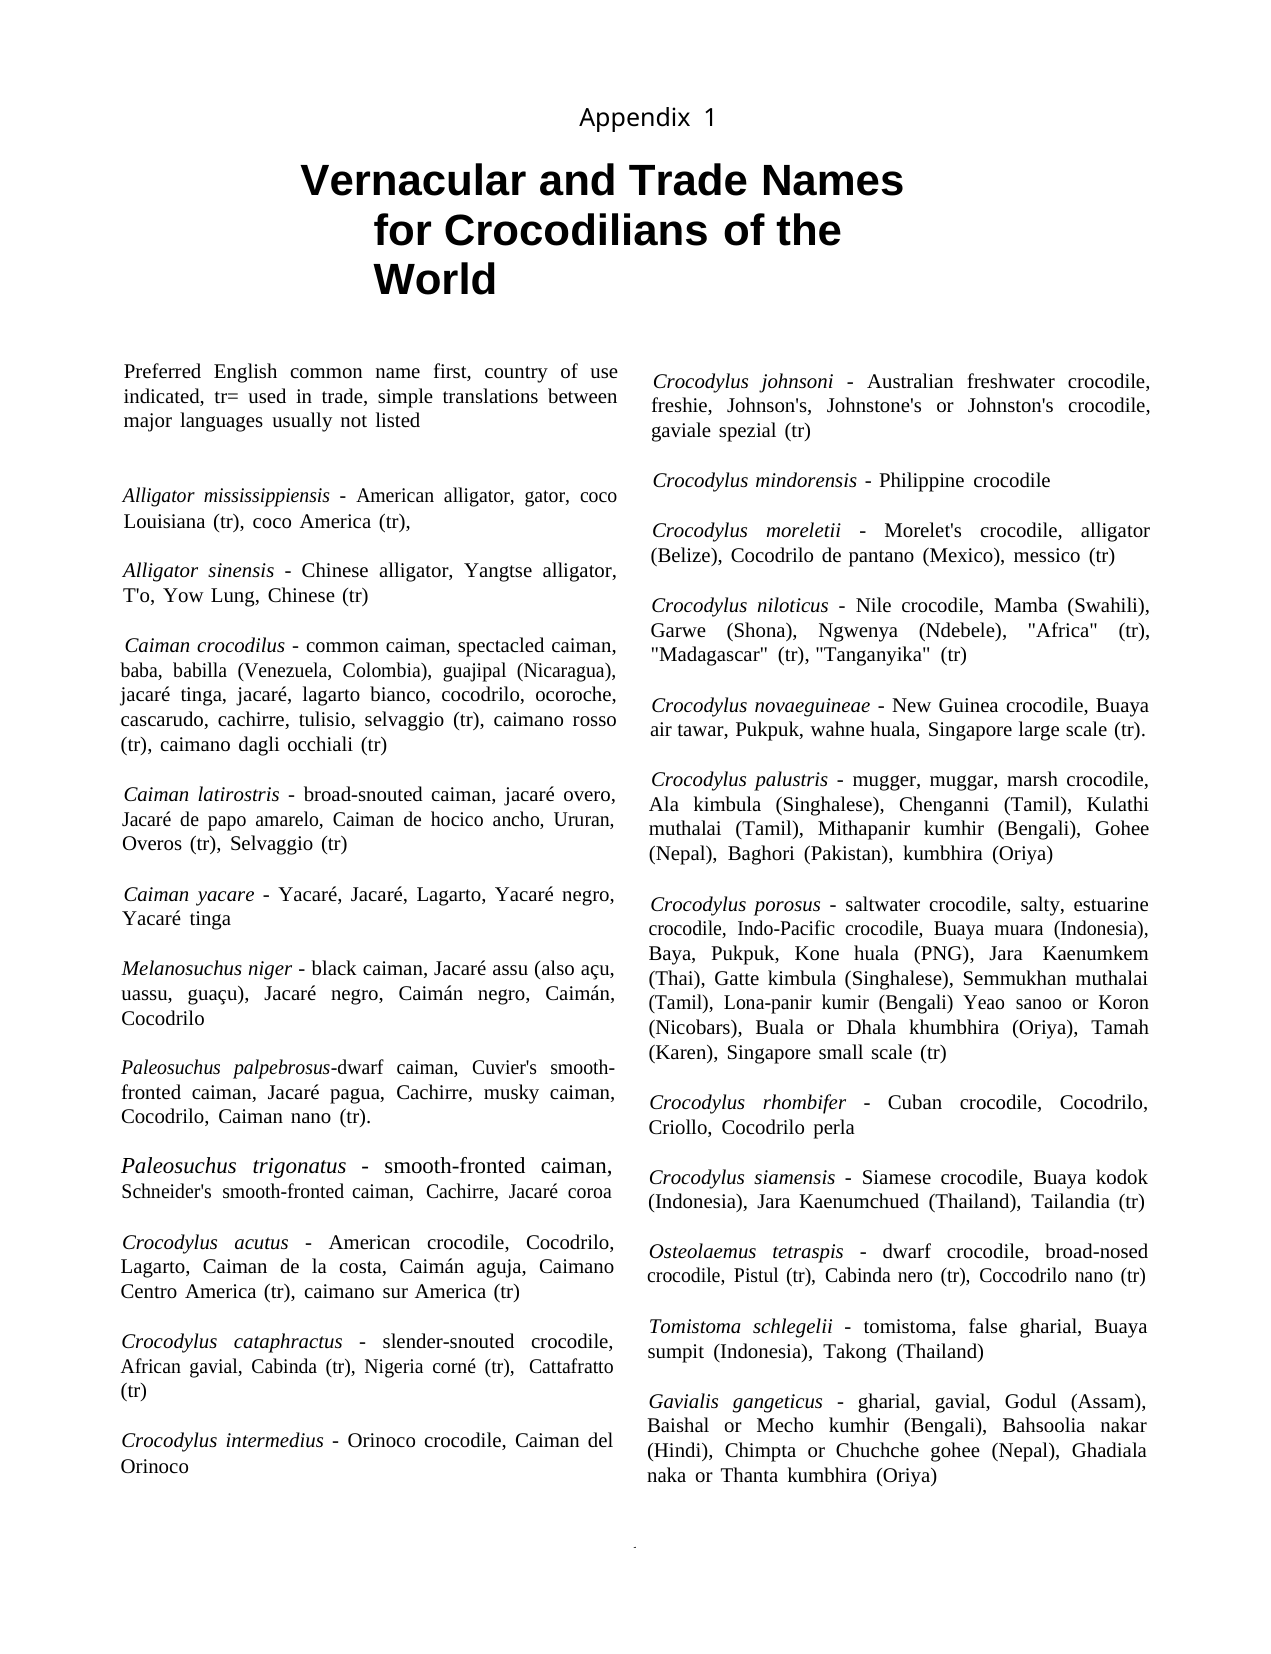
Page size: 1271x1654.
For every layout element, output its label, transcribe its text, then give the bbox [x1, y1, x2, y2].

text Crocodylus novaeguineae - New Guinea crocodile, Buaya air tawar, Pukpuk, wahne huala, Singapore large scale (tr). [650, 693, 1149, 741]
text Crocodylus cataphractus - slender-snouted crocodile, African gavial, Cabinda (tr), Nigeria corné (tr), Cattafratto (tr) [120, 1329, 614, 1402]
text Alligator sinensis - Chinese alligator, Yangtse alligator, T'o, Yow Lung, Chinese (tr) [123, 558, 617, 607]
text Crocodylus palustris - mugger, muggar, marsh crocodile, Ala kimbula (Singhalese), Chenganni (Tamil), Kulathi muthalai (Tamil), Mithapanir kumhir (Bengali), Gohee (Nepal), Baghori (Pakistan), kumbhira (Oriya) [649, 767, 1149, 865]
text Crocodylus porosus - saltwater crocodile, salty, estuarine crocodile, Indo-Pacific crocodile, Buaya muara (Indonesia), Baya, Pukpuk, Kone huala (PNG), Jara Kaenumkem (Thai), Gatte kimbula (Singhalese), Semmukhan muthalai (Tamil), Lona-panir kumir (Bengali) Yeao sanoo or Koron (Nicobars), Buala or Dhala khumbhira (Oriya), Tamah (Karen), Singapore small scale (tr) [648, 891, 1149, 1064]
text Schneider's smooth-fronted caiman, Cachirre, Jacaré coroa [121, 1179, 618, 1203]
text Crocodylus niloticus - Nile crocodile, Mamba (Swahili), Garwe (Shona), Ngwenya (Ndebele), "Africa" (tr), "Madagascar" (tr), "Tanganyika" (tr) [650, 593, 1150, 666]
text Preferred English common name first, country of use indicated, tr= used in trade, simple translations between major languages usually not listed [123, 359, 618, 432]
text Crocodylus rhombifer - Cuban crocodile, Cocodrilo, Criollo, Cocodrilo perla [648, 1090, 1148, 1139]
text Appendix 1 [327, 100, 970, 134]
text Paleosuchus trigonatus - smooth-fronted caiman, [121, 1153, 618, 1179]
text Tomistoma schlegelii - tomistoma, false gharial, Buaya sumpit (Indonesia), Takong (Thailand) [647, 1314, 1147, 1363]
text Crocodylus johnsoni - Australian freshwater crocodile, freshie, Johnson's, Johnstone's or Johnston's crocodile, gaviale spezial (tr) [651, 368, 1151, 442]
text Crocodylus intermedius - Orinoco crocodile, Caiman del Orinoco [120, 1428, 613, 1478]
subtitle Vernacular and Trade Names for Crocodilians of the World [300, 156, 973, 303]
text Gavialis gangeticus - gharial, gavial, Godul (Assam), Baishal or Mecho kumhir (Bengali), Bahsoolia nakar (Hindi), Chimpta or Chuchche gohee (Nepal), Ghadiala naka or Thanta kumbhira (Oriya) [647, 1388, 1147, 1487]
text Crocodylus siamensis - Siamese crocodile, Buaya kodok (Indonesia), Jara Kaenumchued (Thailand), Tailandia (tr) [648, 1164, 1148, 1213]
text Crocodylus acutus - American crocodile, Cocodrilo, Lagarto, Caiman de la costa, Caimán aguja, Caimano Centro America (tr), caimano sur America (tr) [120, 1230, 614, 1303]
text Crocodylus mindorensis - Philippine crocodile [652, 468, 1177, 492]
text Alligator mississippiensis - American alligator, gator, coco Louisiana (tr), coco America (tr), [123, 483, 617, 533]
text Crocodylus moreletii - Morelet's crocodile, alligator (Belize), Cocodrilo de pantano (Mexico), messico (tr) [650, 518, 1150, 567]
text Osteolaemus tetraspis - dwarf crocodile, broad-nosed crocodile, Pistul (tr), Cabinda nero (tr), Coccodrilo nano (tr) [647, 1239, 1148, 1287]
text Caiman crocodilus - common caiman, spectacled caiman, baba, babilla (Venezuela, Colombia), guajipal (Nicaragua), jacaré tinga, jacaré, lagarto bianco, cocodrilo, ocoroche, cascarudo, cachirre, tulisio, selvaggio (tr), caimano rosso (tr), caimano dagli occhiali (tr) [120, 633, 617, 756]
text Caiman latirostris - broad-snouted caiman, jacaré overo, Jacaré de papo amarelo, Caiman de hocico ancho, Ururan, Overos (tr), Selvaggio (tr) [122, 782, 616, 855]
text Melanosuchus niger - black caiman, Jacaré assu (also açu, uassu, guaçu), Jacaré negro, Caimán negro, Caimán, Cocodrilo [121, 956, 616, 1030]
text Caiman yacare - Yacaré, Jacaré, Lagarto, Yacaré negro, Yacaré tinga [122, 882, 615, 930]
text Paleosuchus palpebrosus-dwarf caiman, Cuvier's smooth- fronted caiman, Jacaré pagua, Cachirre, musky caiman, Cocodrilo, Caiman nano (tr). [121, 1055, 615, 1128]
